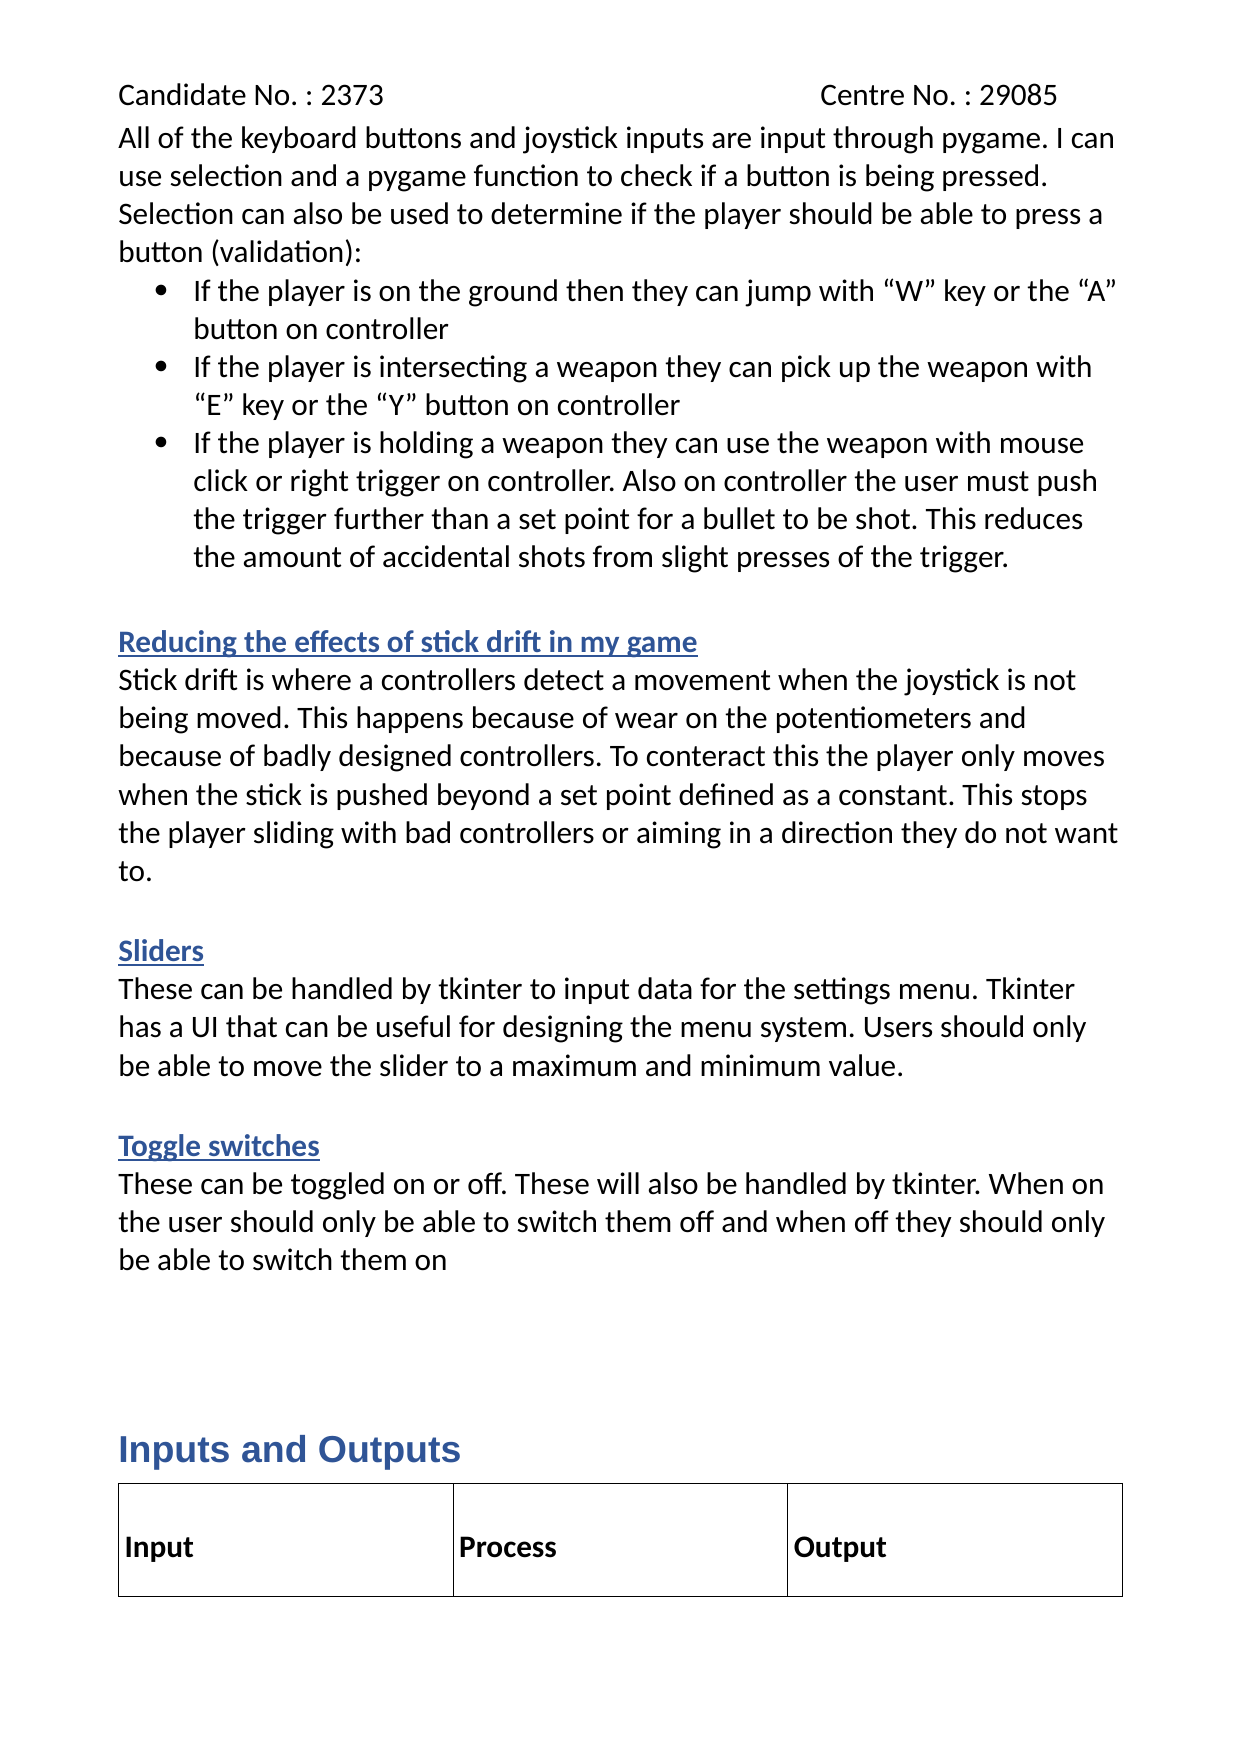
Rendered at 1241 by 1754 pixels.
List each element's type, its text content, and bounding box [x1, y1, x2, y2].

subtitle Inputs and Outputs [118, 1427, 1122, 1470]
subtitle Toggle switches [118, 1126, 1122, 1164]
text These can be toggled on or off. These will also be handled by tkinter. When on the user should only be able to switch them off and when off they should only be able to switch them on [118, 1164, 1122, 1278]
table_header Input [119, 1484, 453, 1596]
list If the player is intersecting a weapon they can pick up the weapon with “E” key or the “Y” button on controller [156, 347, 1122, 423]
list If the player is holding a weapon they can use the weapon with mouse click or right trigger on controller. Also on controller the user must push the trigger further than a set point for a bullet to be shot. This reduces the amount of accidental shots from slight presses of the trigger. [156, 423, 1122, 576]
subtitle Sliders [118, 931, 1122, 969]
subtitle Reducing the effects of stick drift in my game [118, 622, 1122, 660]
text Stick drift is where a controllers detect a movement when the joystick is not being moved. This happens because of wear on the potentiometers and because of badly designed controllers. To conteract this the player only moves when the stick is pushed beyond a set point defined as a constant. This stops the player sliding with bad controllers or aiming in a direction they do not want to. [118, 660, 1122, 889]
list If the player is on the ground then they can jump with “W” key or the “A” button on controller [156, 271, 1122, 347]
table_header Process [454, 1484, 787, 1596]
table_header Output [788, 1484, 1122, 1596]
text All of the keyboard buttons and joystick inputs are input through pygame. I can use selection and a pygame function to check if a button is being pressed. Selection can also be used to determine if the player should be able to press a button (validation): [118, 118, 1122, 271]
text These can be handled by tkinter to input data for the settings menu. Tkinter has a UI that can be useful for designing the menu system. Users should only be able to move the slider to a maximum and minimum value. [118, 969, 1122, 1084]
